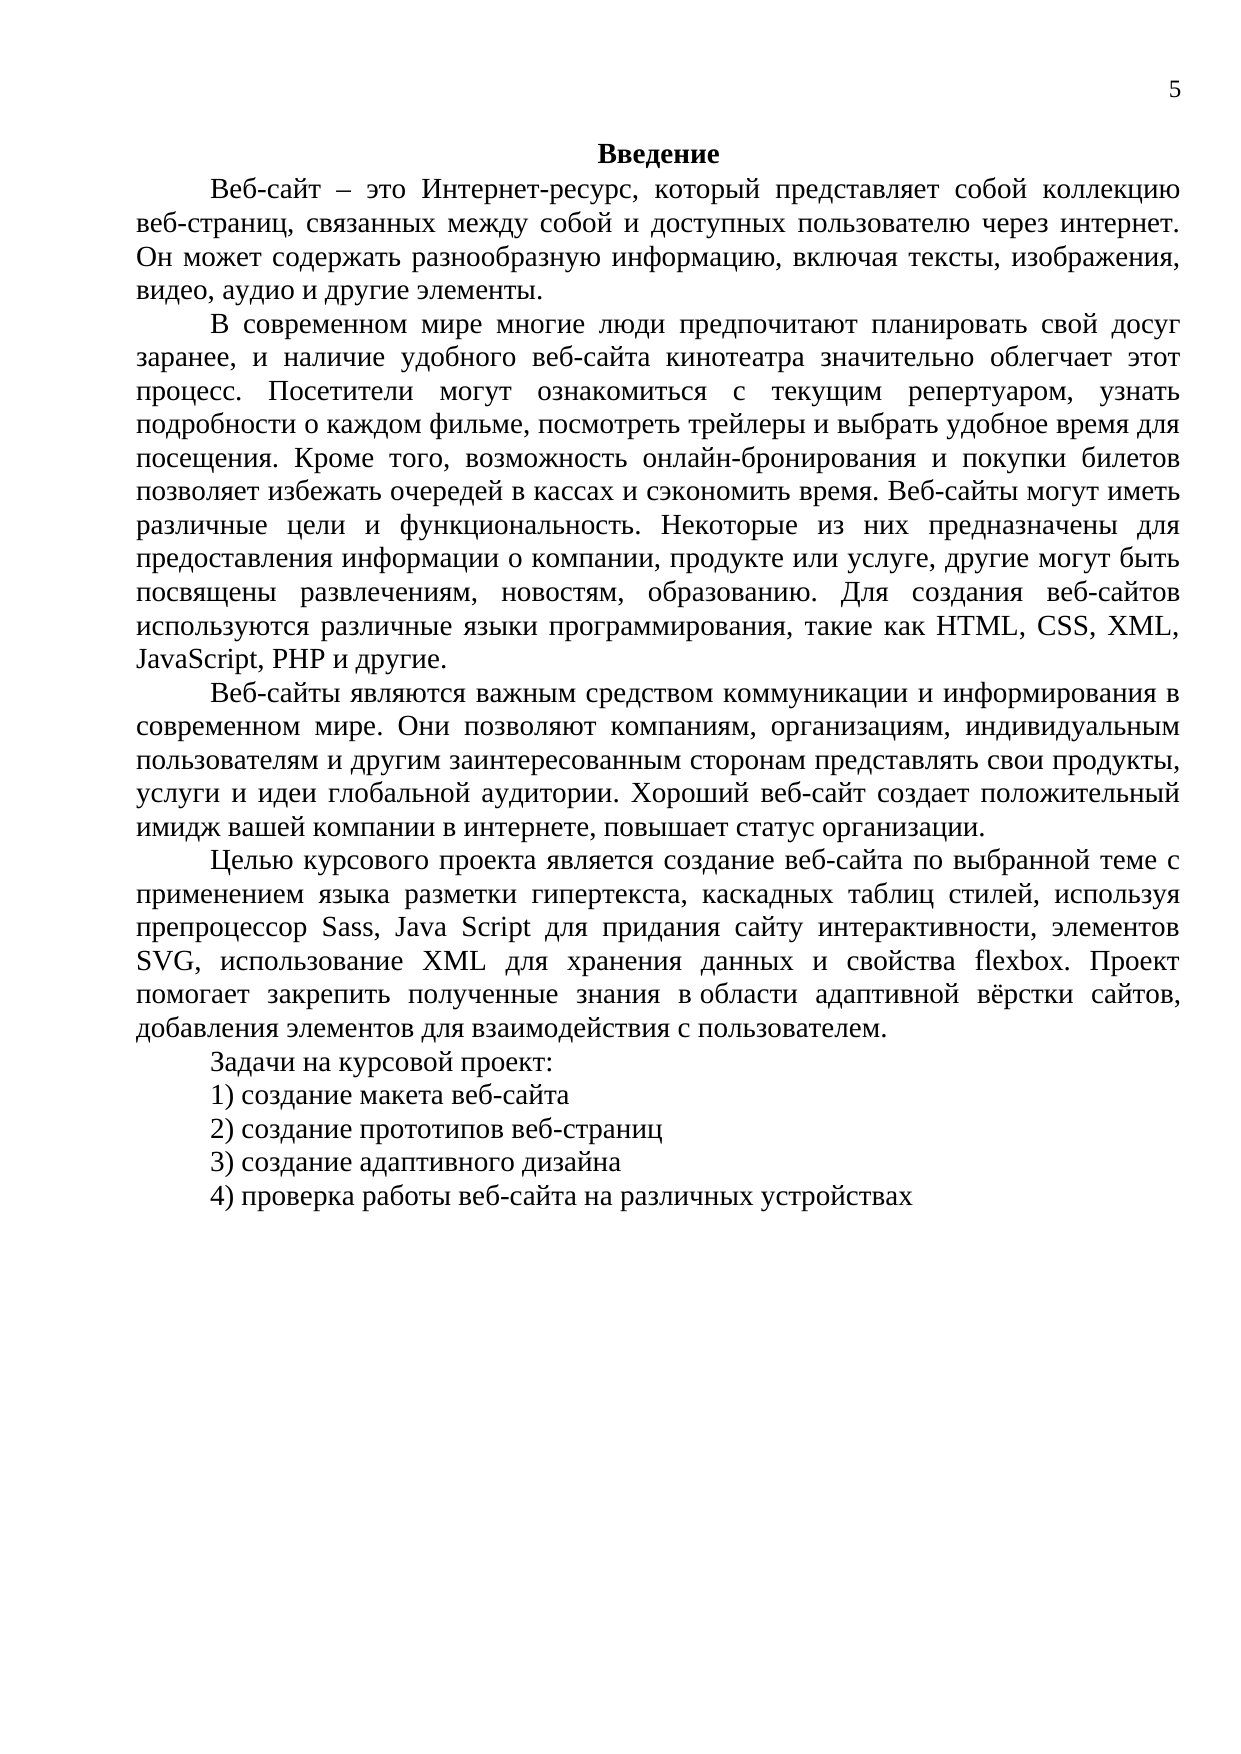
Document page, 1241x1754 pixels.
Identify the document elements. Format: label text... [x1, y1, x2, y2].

text Веб-сайт – это Интернет-ресурс, который представляет собой коллекцию веб-страниц, связанных между собой и доступных пользователю через интернет. Он может содержать разнообразную информацию, включая тексты, изображения, видео, аудио и другие элементы. [136, 172, 1181, 306]
text В современном мире многие люди предпочитают планировать свой досуг заранее, и наличие удобного веб-сайта кинотеатра значительно облегчает этот процесс. Посетители могут ознакомиться с текущим репертуаром, узнать подробности о каждом фильме, посмотреть трейлеры и выбрать удобное время для посещения. Кроме того, возможность онлайн-бронирования и покупки билетов позволяет избежать очередей в кассах и сэкономить время. Веб-сайты могут иметь различные цели и функциональность. Некоторые из них предназначены для предоставления информации о компании, продукте или услуге, другие могут быть посвящены развлечениям, новостям, образованию. Для создания веб-сайтов используются различные языки программирования, такие как HTML, CSS, XML, JavaScript, PHP и другие. [136, 306, 1181, 675]
text Веб-сайты являются важным средством коммуникации и информирования в современном мире. Они позволяют компаниям, организациям, индивидуальным пользователям и другим заинтересованным сторонам представлять свои продукты, услуги и идеи глобальной аудитории. Хороший веб-сайт создает положительный имидж вашей компании в интернете, повышает статус организации. [136, 675, 1181, 842]
text 2) создание прототипов веб-страниц [136, 1111, 1181, 1144]
text 4) проверка работы веб-сайта на различных устройствах [136, 1178, 1181, 1211]
text Введение [136, 136, 1181, 170]
text Задачи на курсовой проект: [136, 1044, 1181, 1077]
text 1) создание макета веб-сайта [136, 1077, 1181, 1111]
text 3) создание адаптивного дизайна [136, 1144, 1181, 1178]
text Целью курсового проекта является создание веб-сайта по выбранной теме с применением языка разметки гипертекста, каскадных таблиц стилей, используя препроцессор Sass, Java Script для придания сайту интерактивности, элементов SVG, использование XML для хранения данных и свойства flexbox. Проект помогает закрепить полученные знания в области адаптивной вёрстки сайтов, добавления элементов для взаимодействия с пользователем. [136, 842, 1181, 1044]
